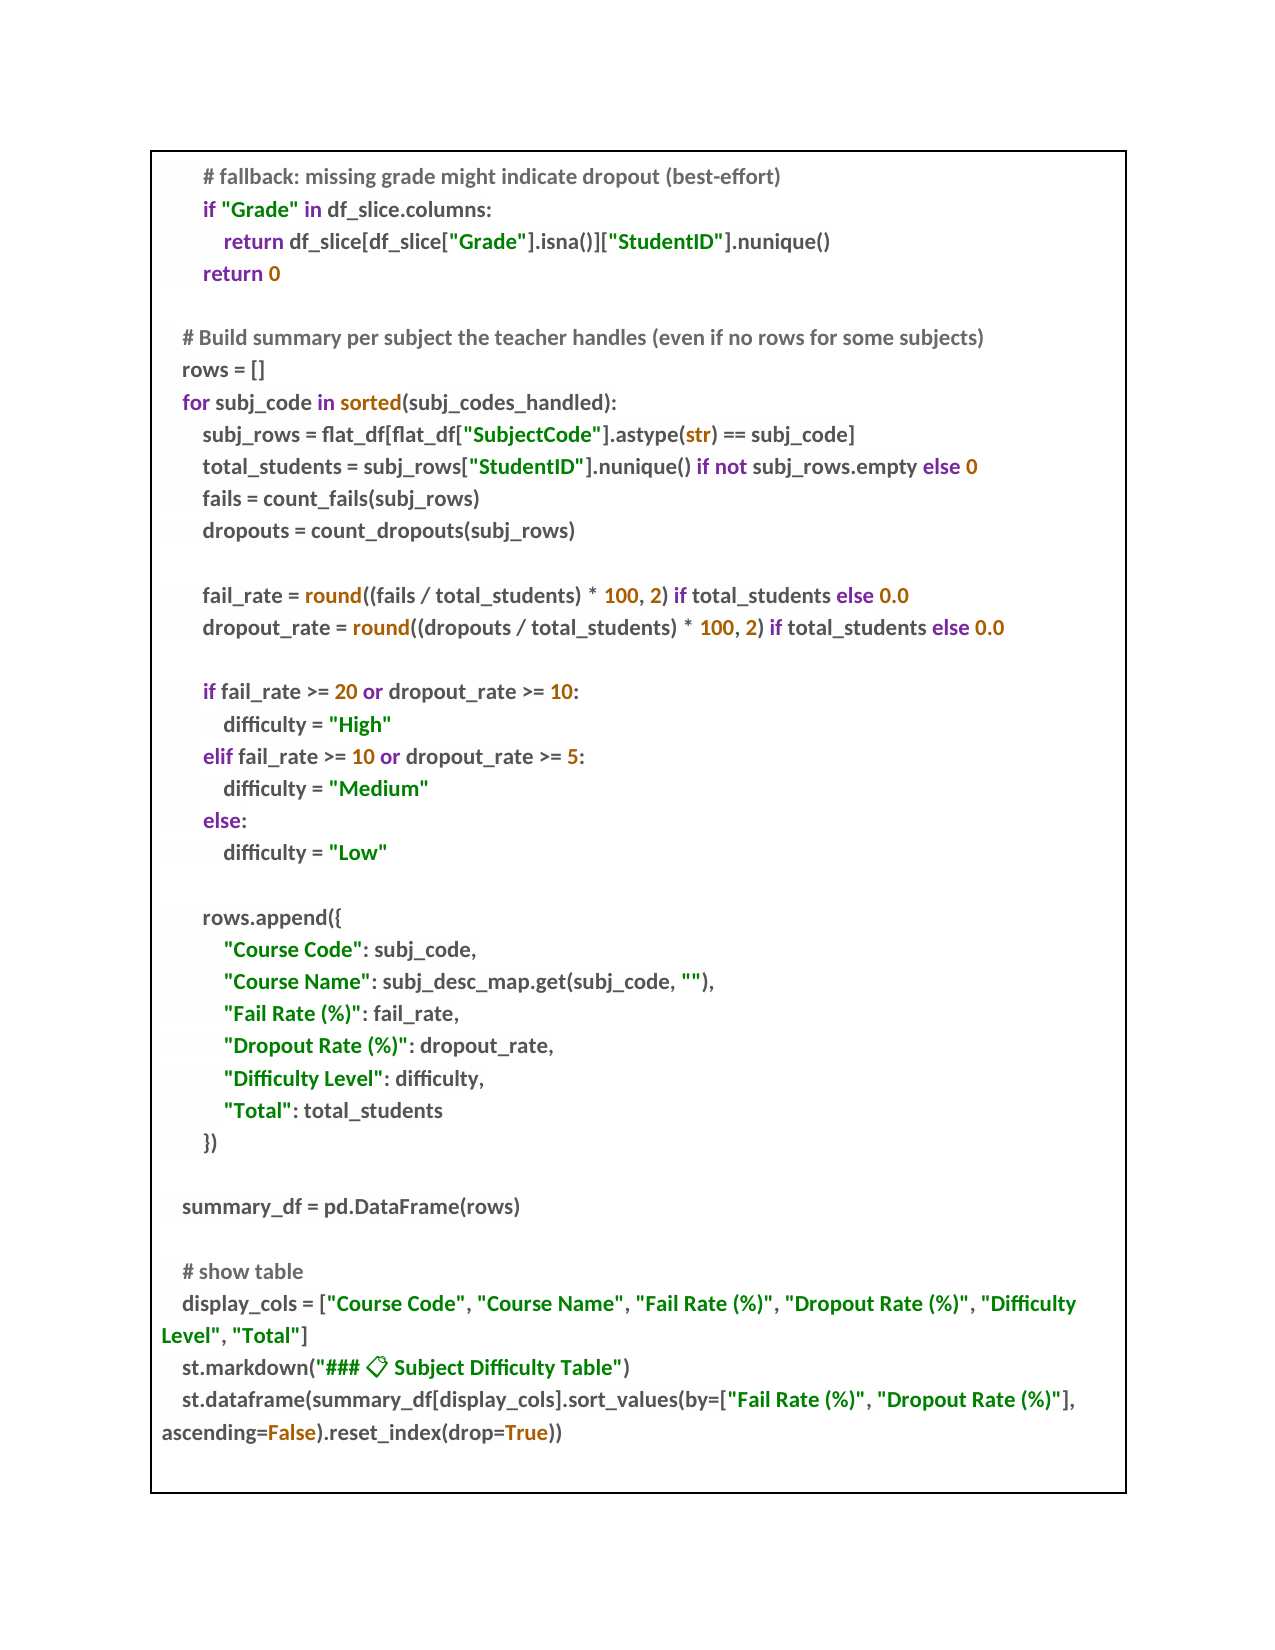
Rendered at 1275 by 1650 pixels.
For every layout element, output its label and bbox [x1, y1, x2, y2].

table_header [152, 152, 1125, 1492]
